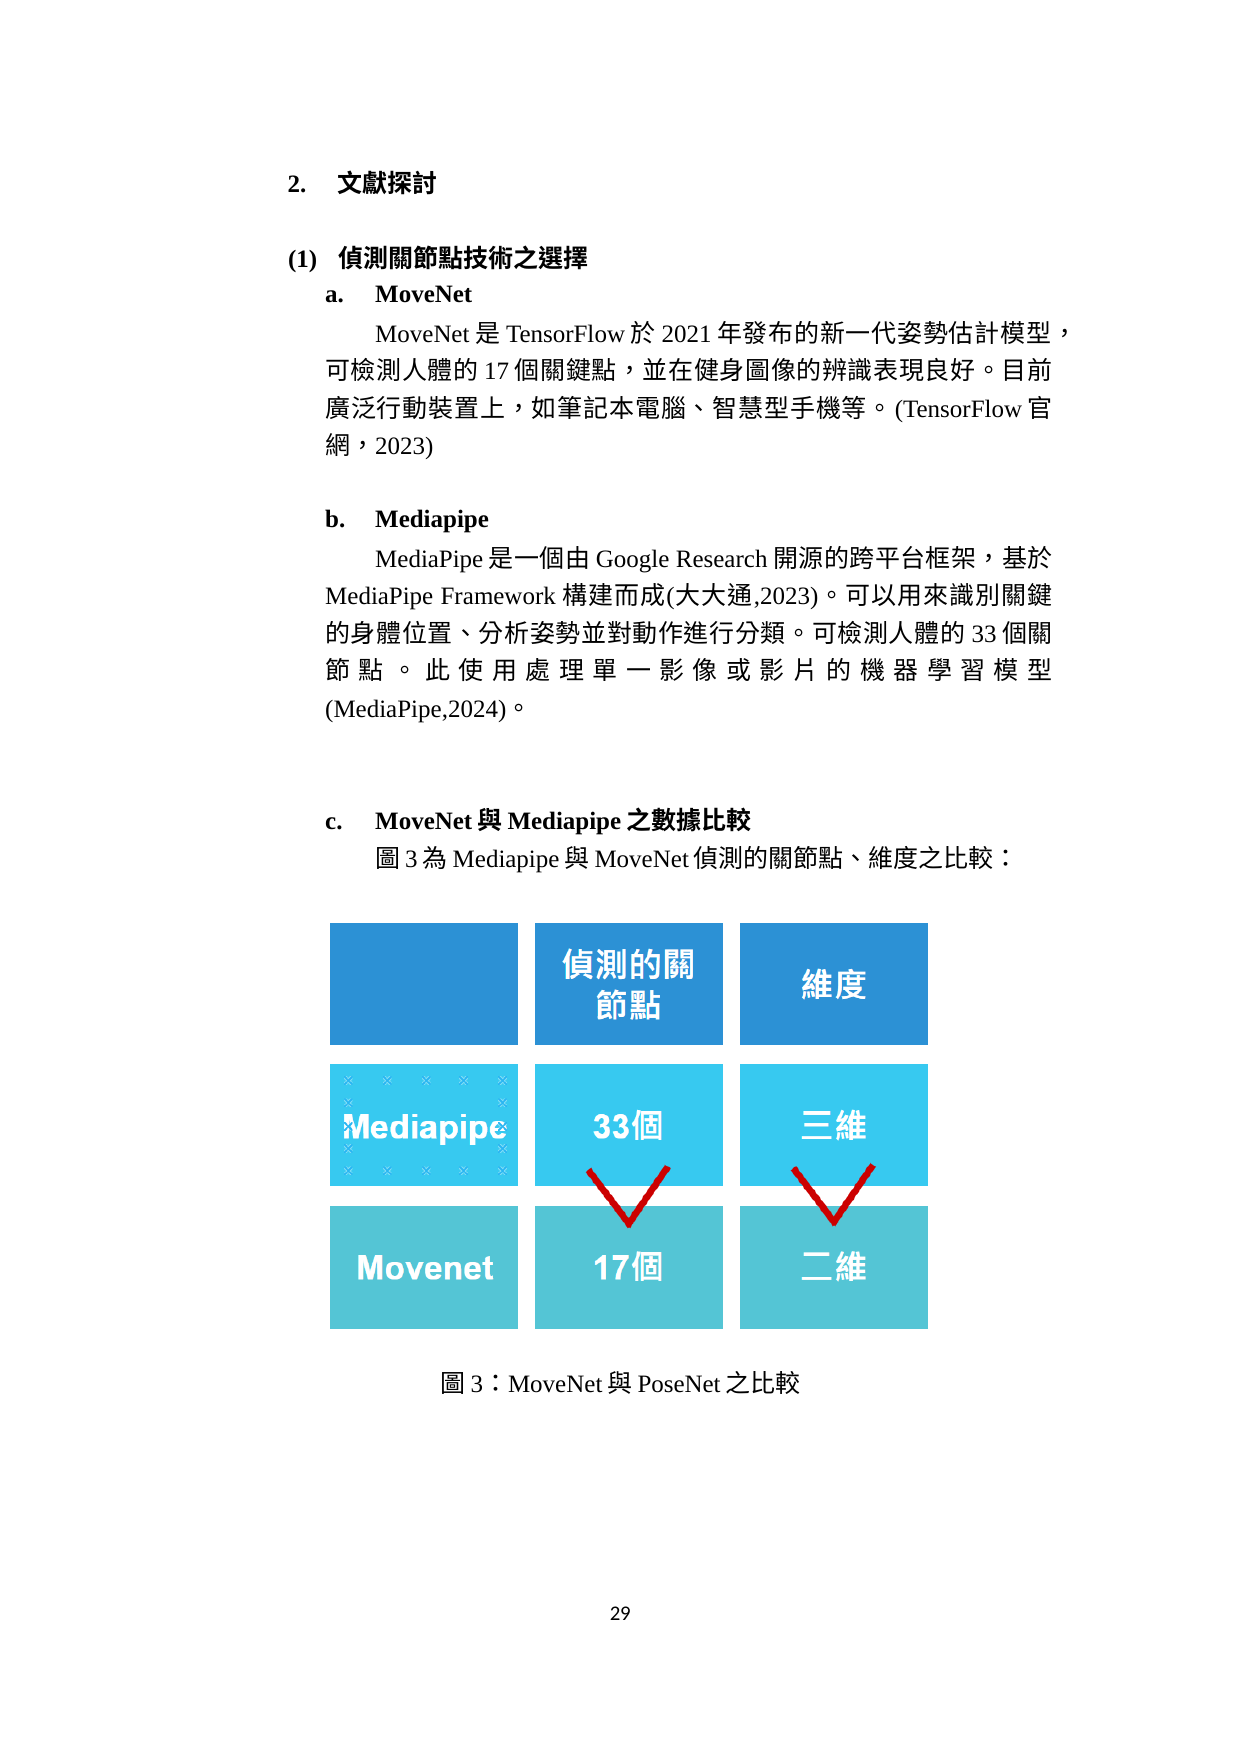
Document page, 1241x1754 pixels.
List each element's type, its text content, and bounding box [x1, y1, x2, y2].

text MediaPipe是一個由Google Research開源的跨平台框架，基於MediaPipe Framework構建而成(大大通,2023)。可以用來識別關鍵的身體位置、分析姿勢並對動作進行分類。可檢測人體的33個關節點。此使用處理單一影像或影片的機器學習模型(MediaPipe,2024)。 [325, 537, 1053, 725]
picture [325, 912, 932, 1336]
text MoveNet是TensorFlow於2021年發布的新一代姿勢估計模型，可檢測人體的17個關鍵點，並在健身圖像的辨識表現良好。目前廣泛行動裝置上，如筆記本電腦、智慧型手機等。(TensorFlow官網，2023) [325, 312, 1053, 462]
list 偵測關節點技術之選擇 [288, 237, 1053, 275]
text 圖 3：MoveNet與PoseNet之比較 [187, 1362, 1053, 1400]
list Mediapipe [325, 500, 1053, 537]
list 文獻探討 [287, 162, 1053, 200]
list MoveNet與Mediapipe之數據比較 [325, 800, 1053, 837]
text 圖3為Mediapipe與MoveNet偵測的關節點、維度之比較： [325, 837, 1053, 875]
list MoveNet [325, 275, 1053, 312]
